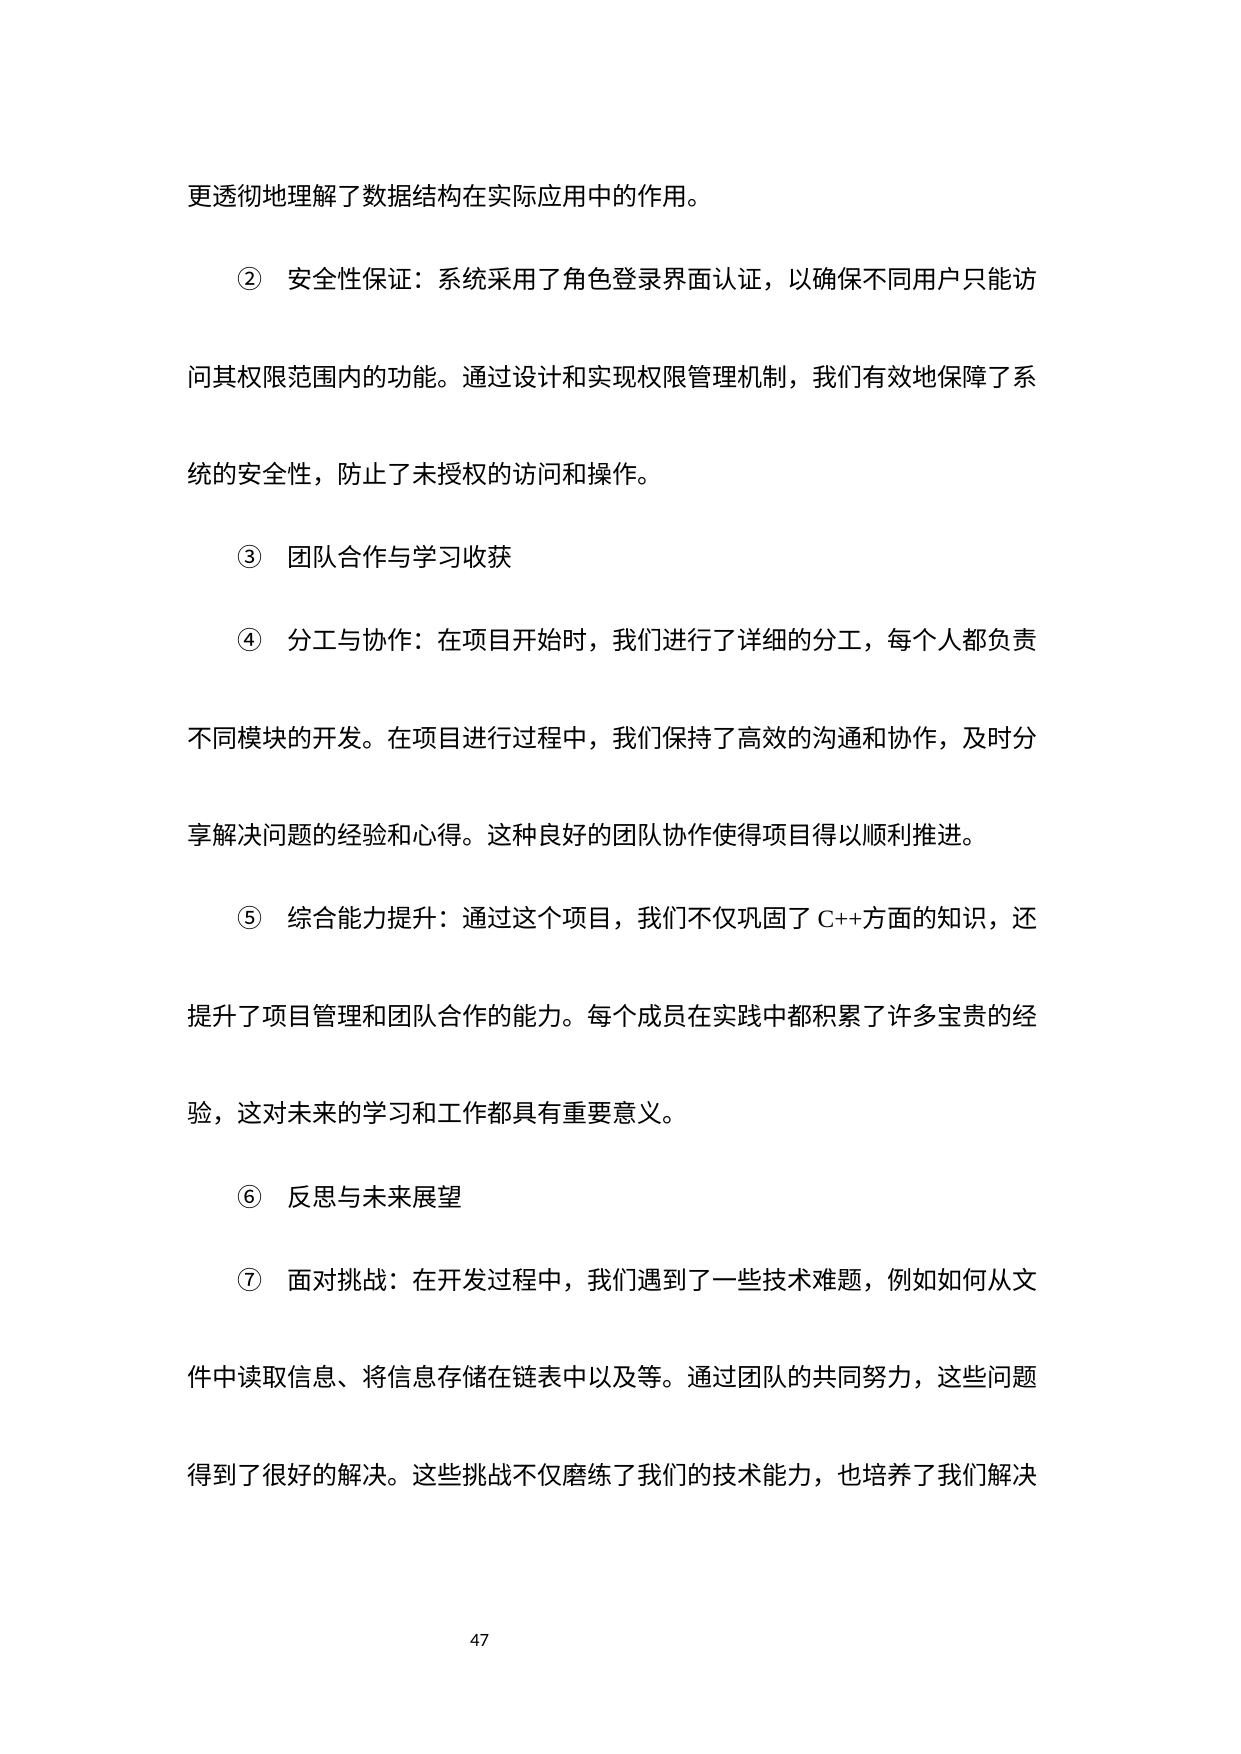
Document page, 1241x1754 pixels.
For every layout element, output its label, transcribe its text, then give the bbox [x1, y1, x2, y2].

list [187, 162, 1053, 227]
list 综合能力提升：通过这个项目，我们不仅巩固了C++方面的知识，还提升了项目管理和团队合作的能力。每个成员在实践中都积累了许多宝贵的经验，这对未来的学习和工作都具有重要意义。 [187, 884, 1053, 1144]
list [187, 1246, 1053, 1506]
list 分工与协作：在项目开始时，我们进行了详细的分工，每个人都负责不同模块的开发。在项目进行过程中，我们保持了高效的沟通和协作，及时分享解决问题的经验和心得。这种良好的团队协作使得项目得以顺利推进。 [187, 606, 1053, 866]
list 安全性保证：系统采用了角色登录界面认证，以确保不同用户只能访问其权限范围内的功能。通过设计和实现权限管理机制，我们有效地保障了系统的安全性，防止了未授权的访问和操作。 [187, 245, 1053, 505]
list 团队合作与学习收获 [187, 523, 1053, 588]
list 反思与未来展望 [187, 1163, 1053, 1228]
